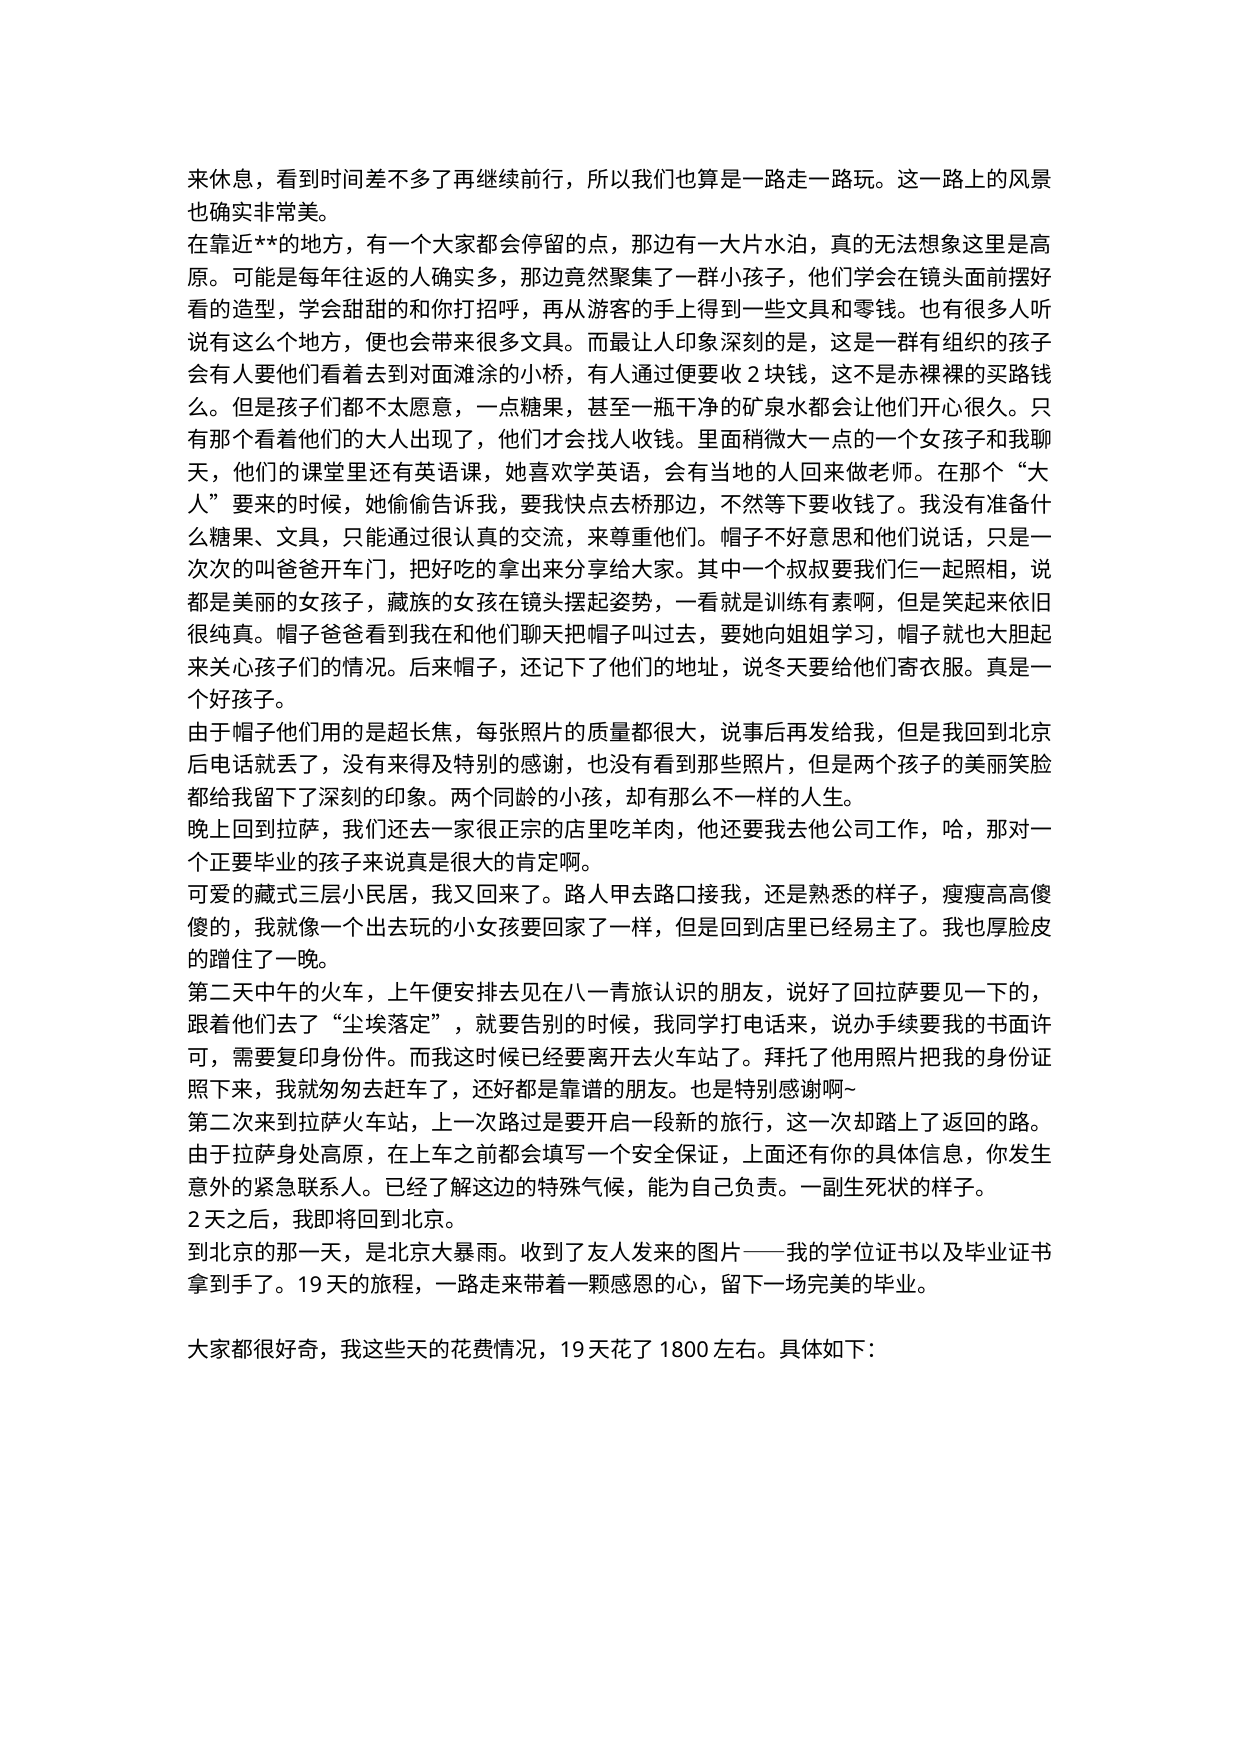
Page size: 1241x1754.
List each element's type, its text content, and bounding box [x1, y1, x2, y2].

text 到北京的那一天，是北京大暴雨。收到了友人发来的图片——我的学位证书以及毕业证书拿到手了。19天的旅程，一路走来带着一颗感恩的心，留下一场完美的毕业。 [187, 1234, 1053, 1299]
text 2天之后，我即将回到北京。 [187, 1202, 1053, 1234]
text 可爱的藏式三层小民居，我又回来了。路人甲去路口接我，还是熟悉的样子，瘦瘦高高傻傻的，我就像一个出去玩的小女孩要回家了一样，但是回到店里已经易主了。我也厚脸皮的蹭住了一晚。 [187, 877, 1053, 974]
text 第二次来到拉萨火车站，上一次路过是要开启一段新的旅行，这一次却踏上了返回的路。由于拉萨身处高原，在上车之前都会填写一个安全保证，上面还有你的具体信息，你发生意外的紧急联系人。已经了解这边的特殊气候，能为自己负责。一副生死状的样子。 [187, 1104, 1053, 1202]
text 第二天中午的火车，上午便安排去见在八一青旅认识的朋友，说好了回拉萨要见一下的，跟着他们去了“尘埃落定”，就要告别的时候，我同学打电话来，说办手续要我的书面许可，需要复印身份件。而我这时候已经要离开去火车站了。拜托了他用照片把我的身份证照下来，我就匆匆去赶车了，还好都是靠谱的朋友。也是特别感谢啊~ [187, 974, 1053, 1104]
text 在靠近**的地方，有一个大家都会停留的点，那边有一大片水泊，真的无法想象这里是高原。可能是每年往返的人确实多，那边竟然聚集了一群小孩子，他们学会在镜头面前摆好看的造型，学会甜甜的和你打招呼，再从游客的手上得到一些文具和零钱。也有很多人听说有这么个地方，便也会带来很多文具。而最让人印象深刻的是，这是一群有组织的孩子，会有人要他们看着去到对面滩涂的小桥，有人通过便要收2块钱，这不是赤裸裸的买路钱么。但是孩子们都不太愿意，一点糖果，甚至一瓶干净的矿泉水都会让他们开心很久。只有那个看着他们的大人出现了，他们才会找人收钱。里面稍微大一点的一个女孩子和我聊天，他们的课堂里还有英语课，她喜欢学英语，会有当地的人回来做老师。在那个“大人”要来的时候，她偷偷告诉我，要我快点去桥那边，不然等下要收钱了。我没有准备什么糖果、文具，只能通过很认真的交流，来尊重他们。帽子不好意思和他们说话，只是一次次的叫爸爸开车门，把好吃的拿出来分享给大家。其中一个叔叔要我们仨一起照相，说都是美丽的女孩子，藏族的女孩在镜头摆起姿势，一看就是训练有素啊，但是笑起来依旧很纯真。帽子爸爸看到我在和他们聊天把帽子叫过去，要她向姐姐学习，帽子就也大胆起来关心孩子们的情况。后来帽子，还记下了他们的地址，说冬天要给他们寄衣服。真是一个好孩子。 [187, 227, 1053, 714]
text 由于帽子他们用的是超长焦，每张照片的质量都很大，说事后再发给我，但是我回到北京后电话就丢了，没有来得及特别的感谢，也没有看到那些照片，但是两个孩子的美丽笑脸都给我留下了深刻的印象。两个同龄的小孩，却有那么不一样的人生。 [187, 714, 1053, 812]
text 晚上回到拉萨，我们还去一家很正宗的店里吃羊肉，他还要我去他公司工作，哈，那对一个正要毕业的孩子来说真是很大的肯定啊。 [187, 812, 1053, 877]
text 大家都很好奇，我这些天的花费情况，19天花了1800左右。具体如下： [187, 1332, 1053, 1364]
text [187, 162, 1053, 227]
